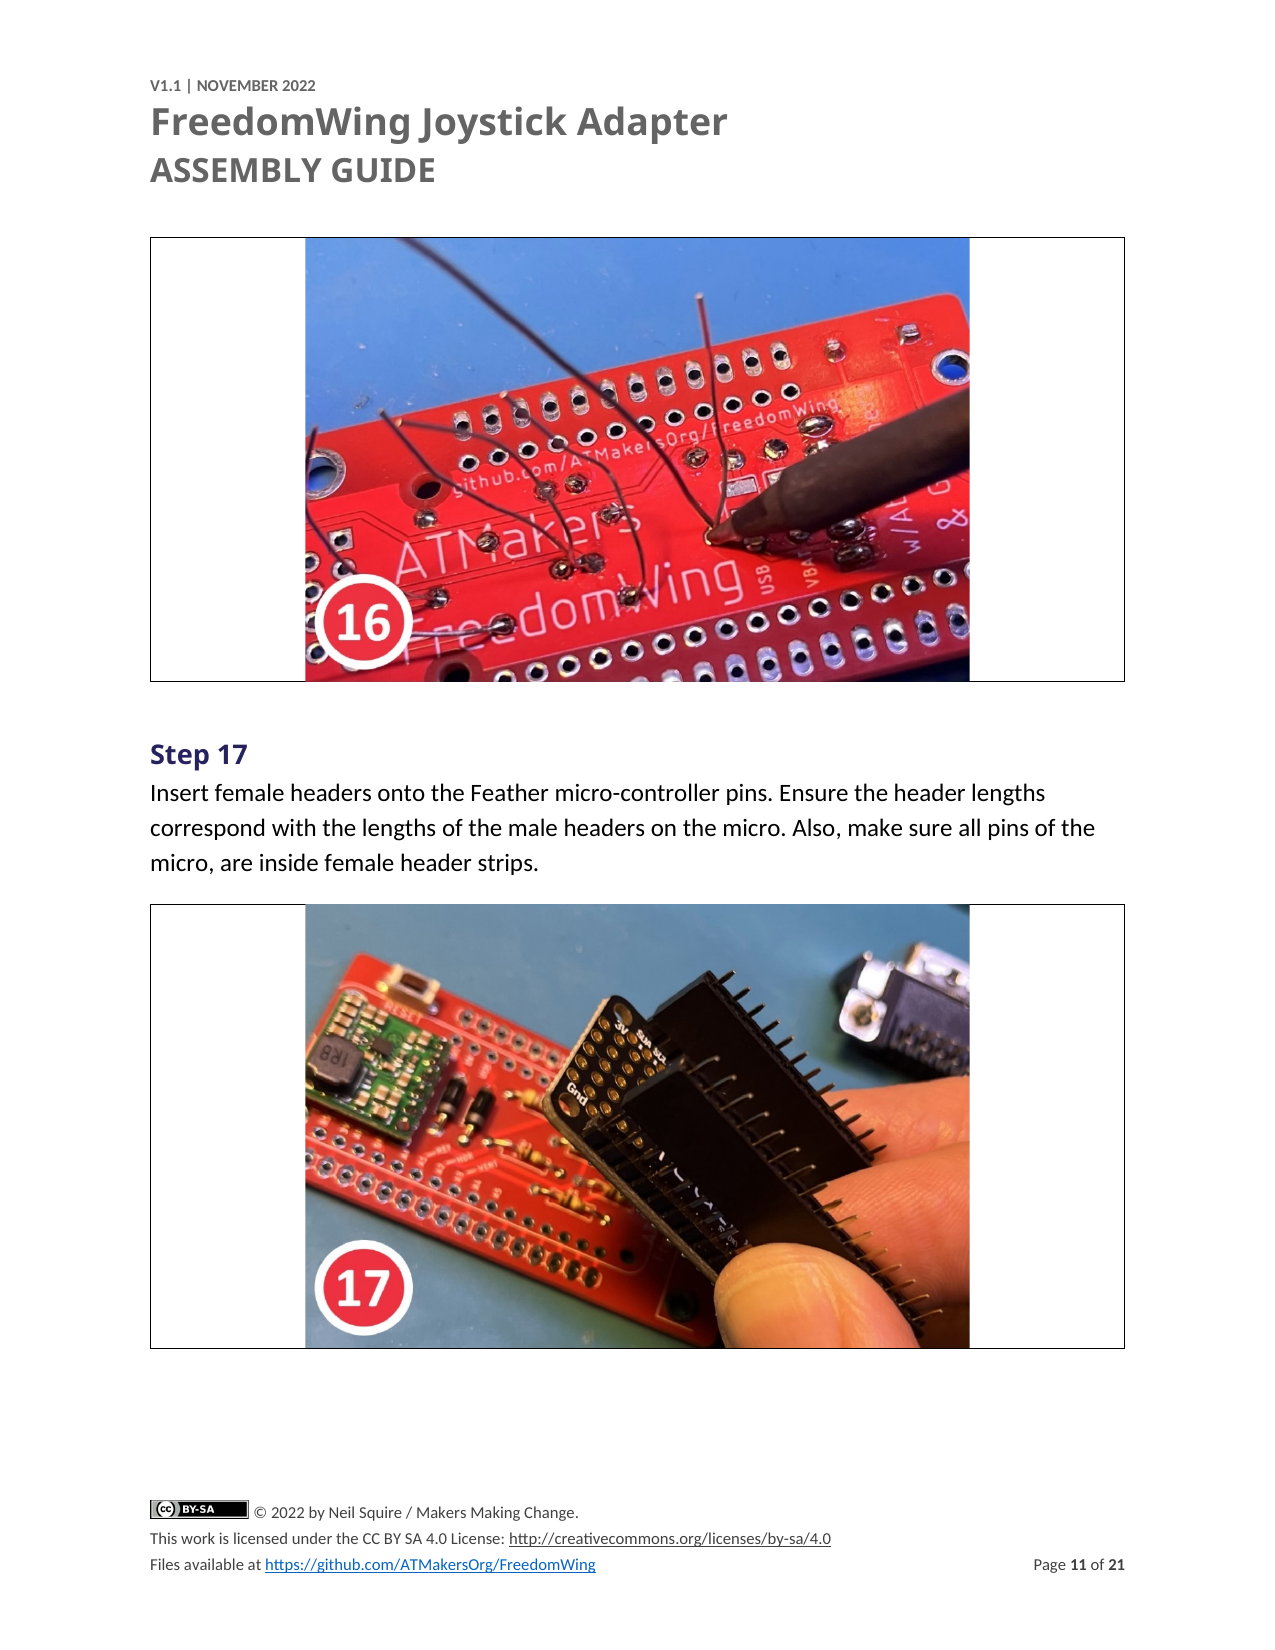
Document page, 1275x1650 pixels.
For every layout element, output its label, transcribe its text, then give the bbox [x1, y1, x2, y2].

picture [150, 1500, 249, 1519]
picture [305, 238, 970, 682]
subtitle Step 17 [150, 735, 1125, 772]
table_header [151, 238, 305, 681]
table_header [970, 905, 1124, 1347]
picture [305, 904, 970, 1348]
table_header [970, 238, 1124, 681]
text Insert female headers onto the Feather micro-controller pins. Ensure the header lengths correspond with the lengths of the male headers on the micro. Also, make sure all pins of the micro, are inside female header strips. [150, 778, 1125, 878]
table_header [151, 905, 305, 1347]
